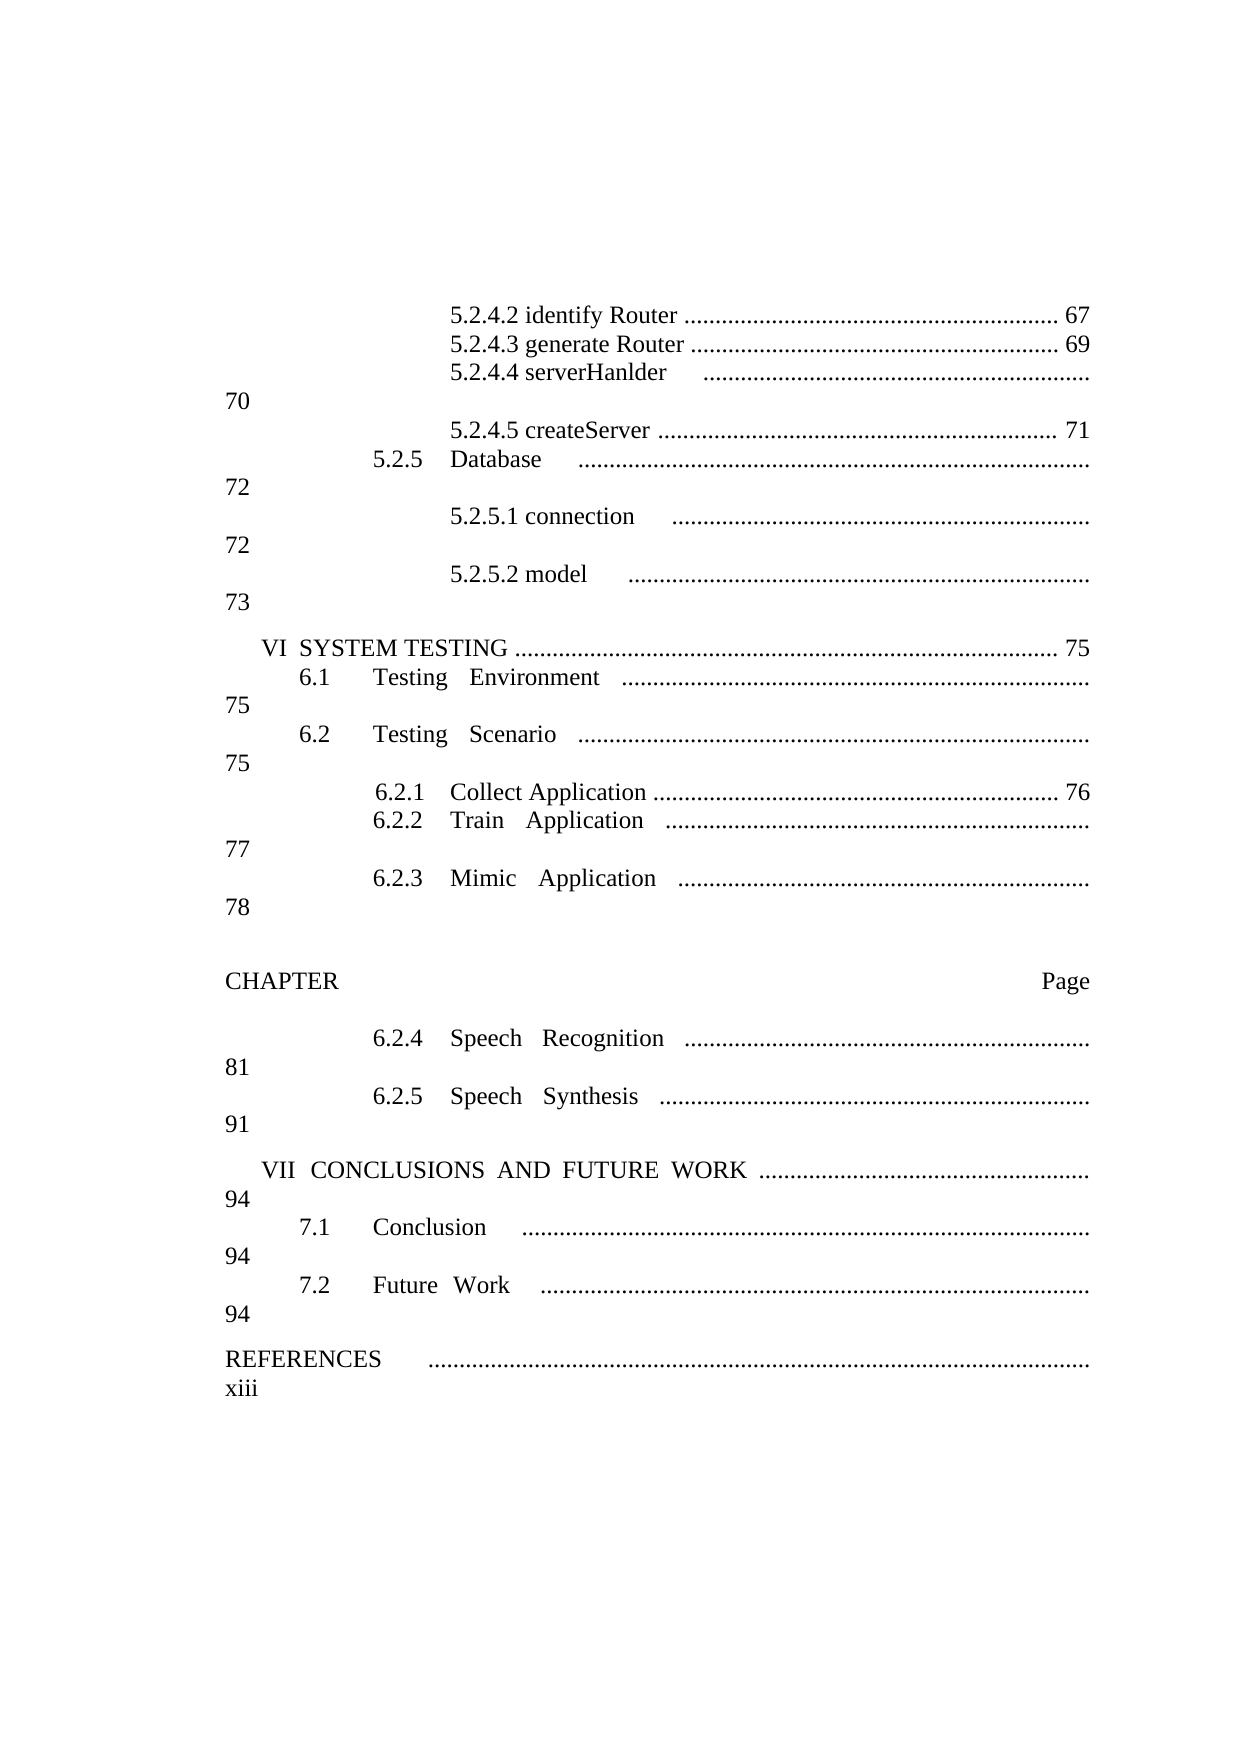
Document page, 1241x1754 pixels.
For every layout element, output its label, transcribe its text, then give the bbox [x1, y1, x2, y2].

text CHAPTER Page 6.2.4 Speech Recognition ................................................................. 81 6.2.5 Speech Synthesis ..................................................................... 91 [225, 966, 1090, 1138]
text VI SYSTEM TESTING ....................................................................................... 75 6.1 Testing Environment ........................................................................... 75 6.2 Testing Scenario .................................................................................. 75 6.2.1 Collect Application ................................................................. 76 6.2.2 Train Application .................................................................... 77 6.2.3 Mimic Application .................................................................. 78 [225, 633, 1090, 949]
text REFERENCES .......................................................................................................... xiii [225, 1344, 1090, 1430]
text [225, 300, 1090, 616]
text VII CONCLUSIONS AND FUTURE WORK ..................................................... 94 7.1 Conclusion ........................................................................................... 94 7.2 Future Work ........................................................................................ 94 [225, 1155, 1090, 1327]
